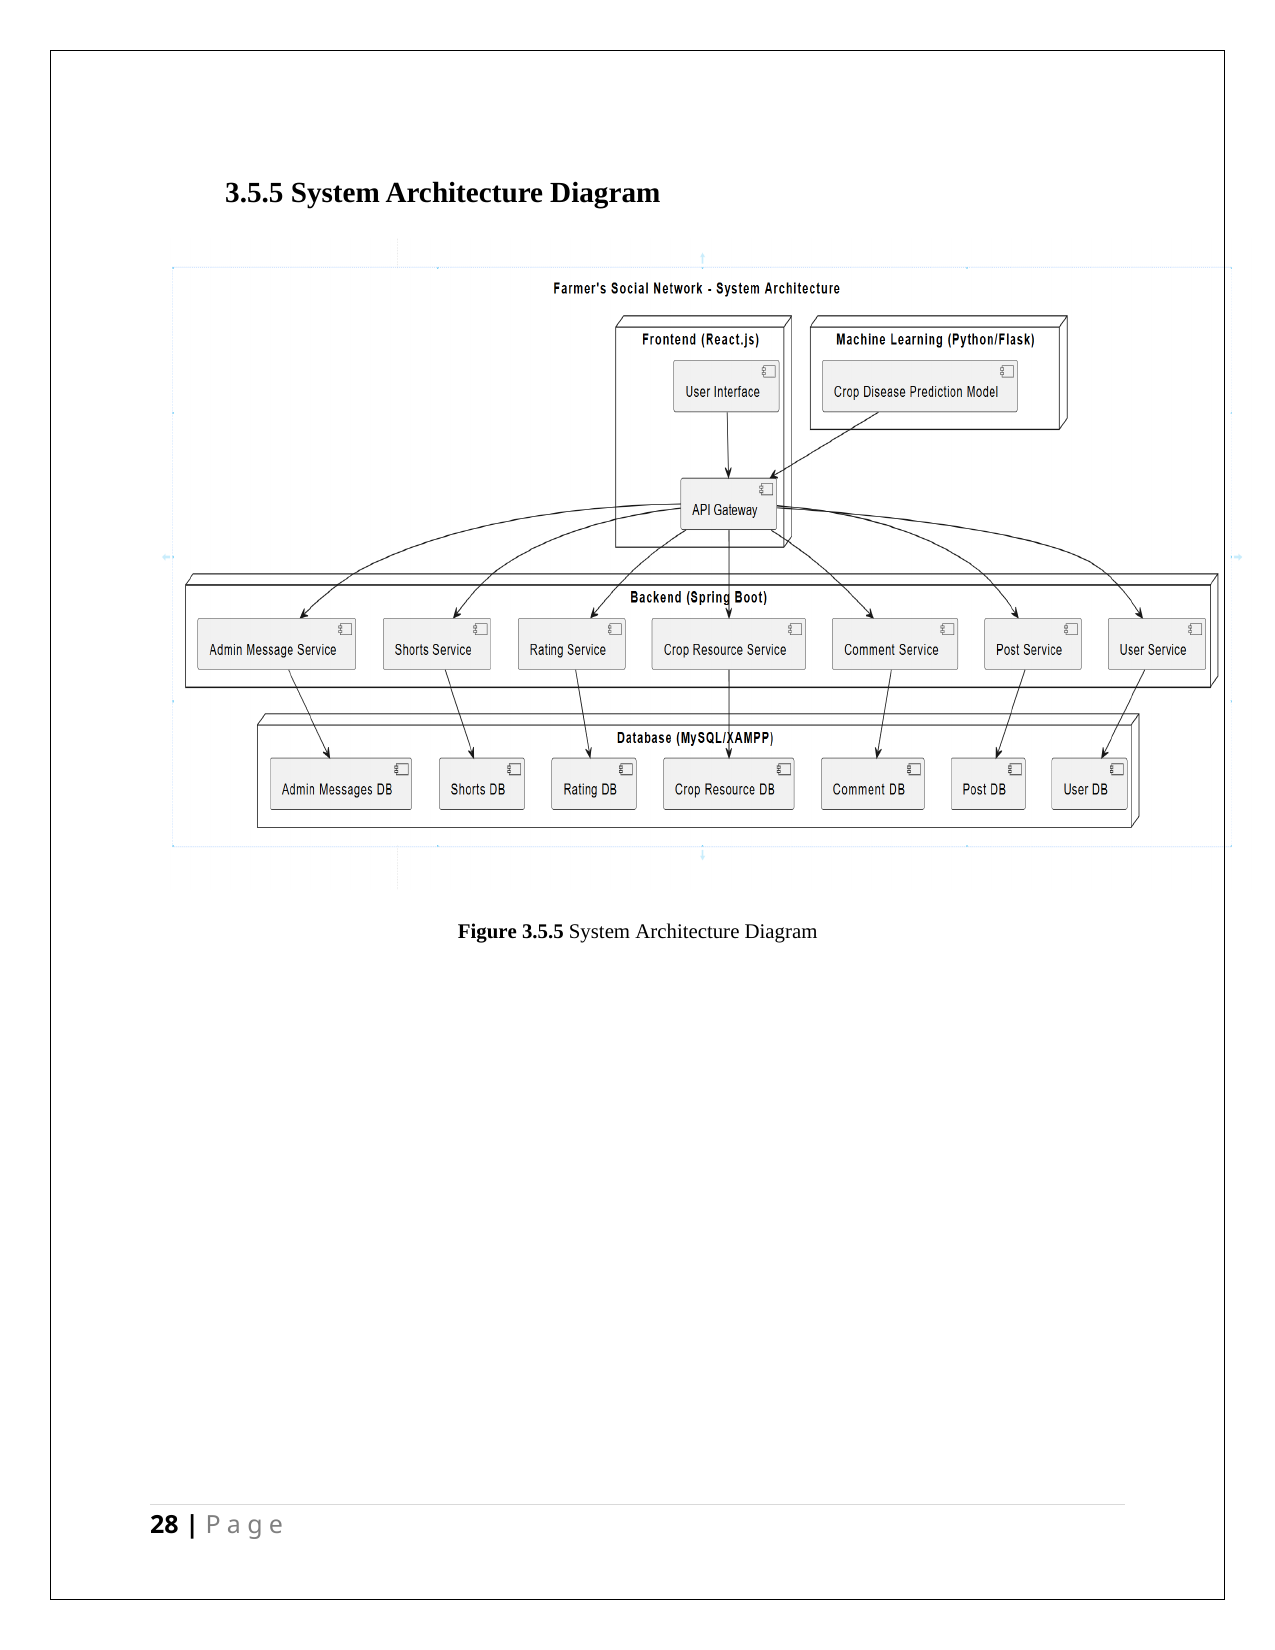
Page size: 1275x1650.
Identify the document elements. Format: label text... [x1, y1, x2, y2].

picture [1225, 238, 1252, 890]
picture [150, 238, 1224, 890]
text Figure 3.5.5 System Architecture Diagram [150, 919, 1125, 943]
text 3.5.5 System Architecture Diagram [225, 175, 1125, 208]
